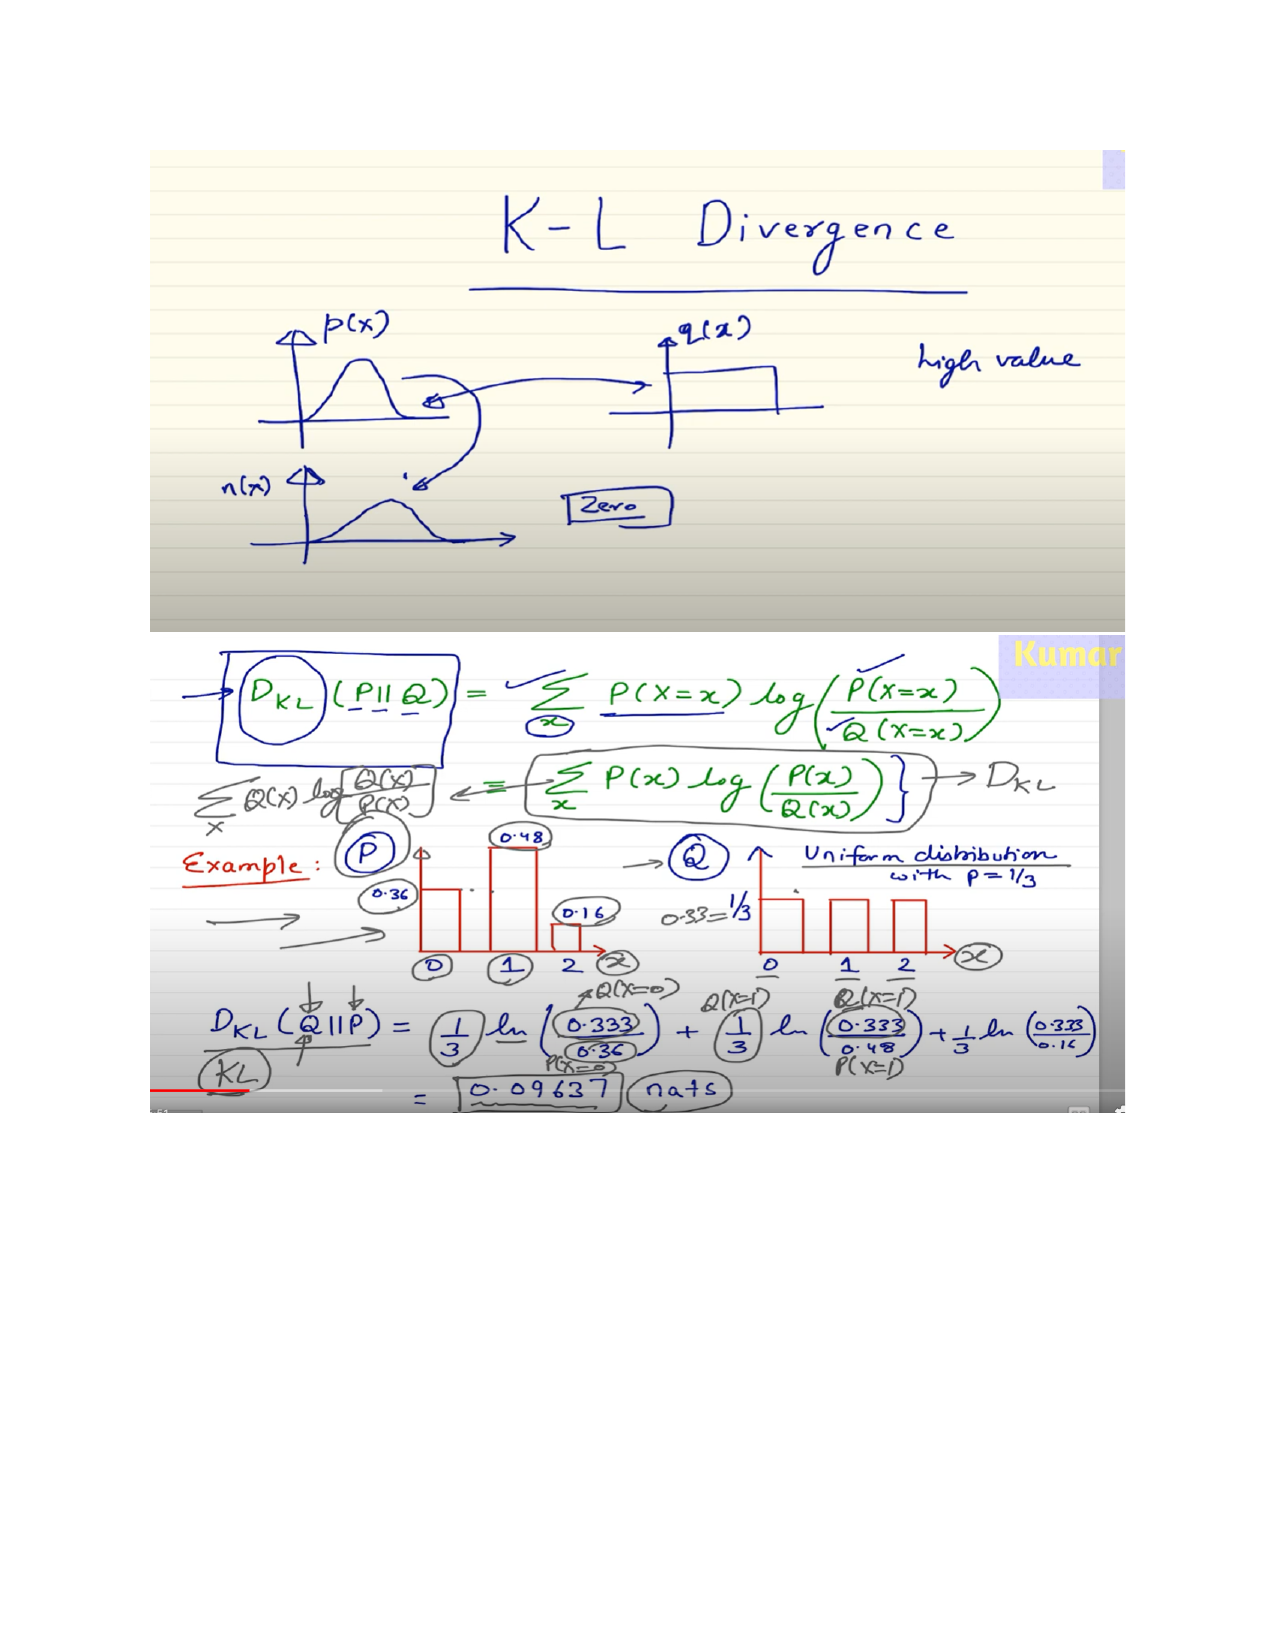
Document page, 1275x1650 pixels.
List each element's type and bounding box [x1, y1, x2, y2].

picture [150, 635, 1125, 1113]
picture [150, 150, 1125, 632]
